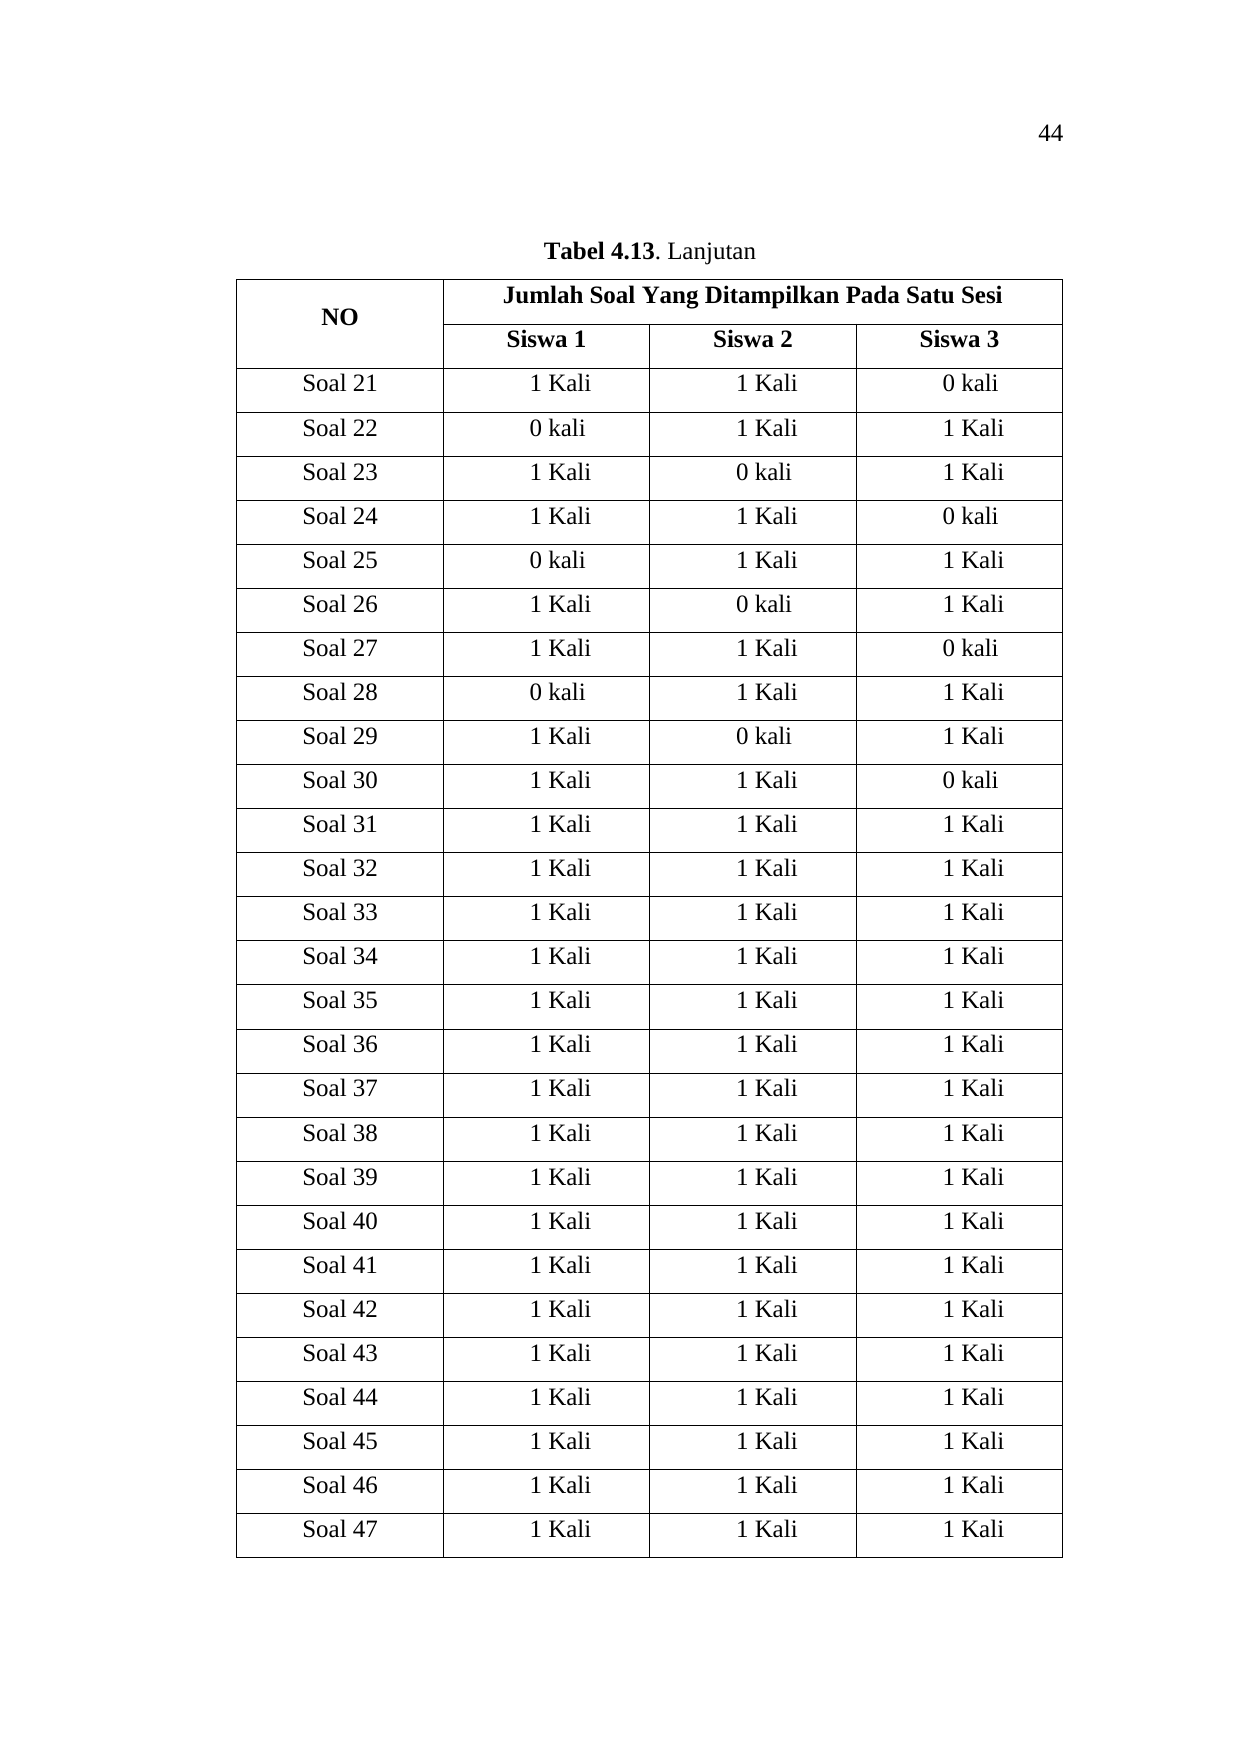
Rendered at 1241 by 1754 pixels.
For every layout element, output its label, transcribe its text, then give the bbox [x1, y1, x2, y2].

table_cell 1 Kali [444, 633, 649, 676]
table_cell 1 Kali [444, 941, 649, 984]
table_cell 1 Kali [650, 413, 856, 456]
table_cell 1 Kali [857, 413, 1062, 456]
table_cell 1 Kali [650, 1206, 856, 1249]
table_cell 1 Kali [444, 1206, 649, 1249]
table_cell Soal 37 [237, 1074, 443, 1117]
table_cell 1 Kali [444, 457, 649, 500]
table_cell 0 kali [857, 765, 1062, 808]
table_cell Soal 25 [237, 545, 443, 588]
table_cell 1 Kali [444, 1338, 649, 1381]
table_cell 1 Kali [444, 369, 649, 412]
table_cell 1 Kali [857, 897, 1062, 940]
table_cell Soal 46 [237, 1470, 443, 1513]
table_cell 0 kali [444, 677, 649, 720]
table_cell 1 Kali [650, 633, 856, 676]
table_cell 1 Kali [444, 1074, 649, 1117]
table_cell 1 Kali [444, 1250, 649, 1293]
table_cell Soal 23 [237, 457, 443, 500]
table_cell 0 kali [650, 589, 856, 632]
table_cell Siswa 2 [650, 325, 856, 367]
table_cell 1 Kali [444, 853, 649, 896]
table_cell 0 kali [650, 457, 856, 500]
table_cell 1 Kali [857, 457, 1062, 500]
table_cell 1 Kali [857, 1514, 1062, 1557]
table_cell 1 Kali [650, 1250, 856, 1293]
table_cell Soal 38 [237, 1118, 443, 1161]
table_cell 1 Kali [650, 1426, 856, 1469]
table_cell 1 Kali [857, 1074, 1062, 1117]
table_cell 0 kali [650, 721, 856, 764]
table_cell 1 Kali [857, 545, 1062, 588]
table_cell 0 kali [857, 369, 1062, 412]
table_cell 1 Kali [444, 1030, 649, 1072]
table_cell 1 Kali [857, 1382, 1062, 1425]
table_cell 1 Kali [857, 809, 1062, 852]
table_cell 1 Kali [650, 897, 856, 940]
table_cell 1 Kali [650, 545, 856, 588]
table_cell 1 Kali [650, 1338, 856, 1381]
table_cell 0 kali [857, 633, 1062, 676]
table_cell 1 Kali [857, 1294, 1062, 1337]
table_cell Soal 26 [237, 589, 443, 632]
table_cell Soal 36 [237, 1030, 443, 1072]
table_cell Soal 45 [237, 1426, 443, 1469]
table_cell Siswa 1 [444, 325, 649, 367]
table_cell 1 Kali [857, 677, 1062, 720]
table_cell Soal 24 [237, 501, 443, 544]
table_header NO [237, 280, 443, 367]
table_cell Soal 33 [237, 897, 443, 940]
table_cell Soal 21 [237, 369, 443, 412]
table_cell 1 Kali [444, 985, 649, 1028]
table_cell Soal 40 [237, 1206, 443, 1249]
table_cell 1 Kali [444, 1162, 649, 1205]
table_cell Soal 44 [237, 1382, 443, 1425]
table_cell 1 Kali [857, 1426, 1062, 1469]
table_cell 0 kali [857, 501, 1062, 544]
table_cell Soal 39 [237, 1162, 443, 1205]
table_cell 1 Kali [650, 765, 856, 808]
table_cell 0 kali [444, 413, 649, 456]
table_cell 1 Kali [650, 985, 856, 1028]
table_cell Soal 31 [237, 809, 443, 852]
table_cell 1 Kali [444, 721, 649, 764]
table_cell 1 Kali [650, 369, 856, 412]
table_cell 1 Kali [650, 501, 856, 544]
table_cell 1 Kali [857, 985, 1062, 1028]
table_cell 1 Kali [444, 1426, 649, 1469]
table_cell 1 Kali [650, 941, 856, 984]
table_cell Soal 43 [237, 1338, 443, 1381]
table_cell 1 Kali [444, 589, 649, 632]
text Tabel 4.13. Lanjutan [236, 236, 1063, 265]
table_cell 1 Kali [650, 1162, 856, 1205]
table_cell Soal 42 [237, 1294, 443, 1337]
table_cell Soal 27 [237, 633, 443, 676]
table_cell 1 Kali [650, 853, 856, 896]
table_cell 1 Kali [444, 1294, 649, 1337]
table_cell 1 Kali [444, 501, 649, 544]
table_cell Siswa 3 [857, 325, 1062, 367]
table_cell Soal 30 [237, 765, 443, 808]
table_cell 1 Kali [650, 1118, 856, 1161]
table_cell 1 Kali [650, 677, 856, 720]
table_cell 1 Kali [444, 1514, 649, 1557]
table_cell 1 Kali [650, 1470, 856, 1513]
table_cell 1 Kali [444, 1470, 649, 1513]
table_cell 1 Kali [857, 1470, 1062, 1513]
table_cell Soal 35 [237, 985, 443, 1028]
table_cell 1 Kali [857, 941, 1062, 984]
table_cell 1 Kali [857, 1030, 1062, 1072]
table_cell 1 Kali [857, 853, 1062, 896]
table_cell Soal 32 [237, 853, 443, 896]
table_cell 1 Kali [857, 1206, 1062, 1249]
table_cell 1 Kali [650, 1074, 856, 1117]
table_cell 1 Kali [444, 1382, 649, 1425]
table_cell 1 Kali [444, 809, 649, 852]
table_cell 1 Kali [857, 589, 1062, 632]
table_cell 1 Kali [650, 1382, 856, 1425]
table_cell 1 Kali [444, 1118, 649, 1161]
table_header Jumlah Soal Yang Ditampilkan Pada Satu Sesi [444, 280, 1062, 323]
table_cell Soal 22 [237, 413, 443, 456]
table_cell Soal 41 [237, 1250, 443, 1293]
table_cell Soal 29 [237, 721, 443, 764]
table_cell 1 Kali [857, 1118, 1062, 1161]
table_cell 1 Kali [444, 765, 649, 808]
table_cell Soal 47 [237, 1514, 443, 1557]
table_cell 1 Kali [650, 1514, 856, 1557]
table_cell 1 Kali [857, 1338, 1062, 1381]
table_cell 1 Kali [444, 897, 649, 940]
table_cell 1 Kali [650, 1030, 856, 1072]
table_cell 1 Kali [857, 1250, 1062, 1293]
table_cell 1 Kali [650, 809, 856, 852]
table_cell Soal 34 [237, 941, 443, 984]
table_cell 1 Kali [857, 721, 1062, 764]
table_cell 1 Kali [857, 1162, 1062, 1205]
table_cell Soal 28 [237, 677, 443, 720]
table_cell 1 Kali [650, 1294, 856, 1337]
table_cell 0 kali [444, 545, 649, 588]
